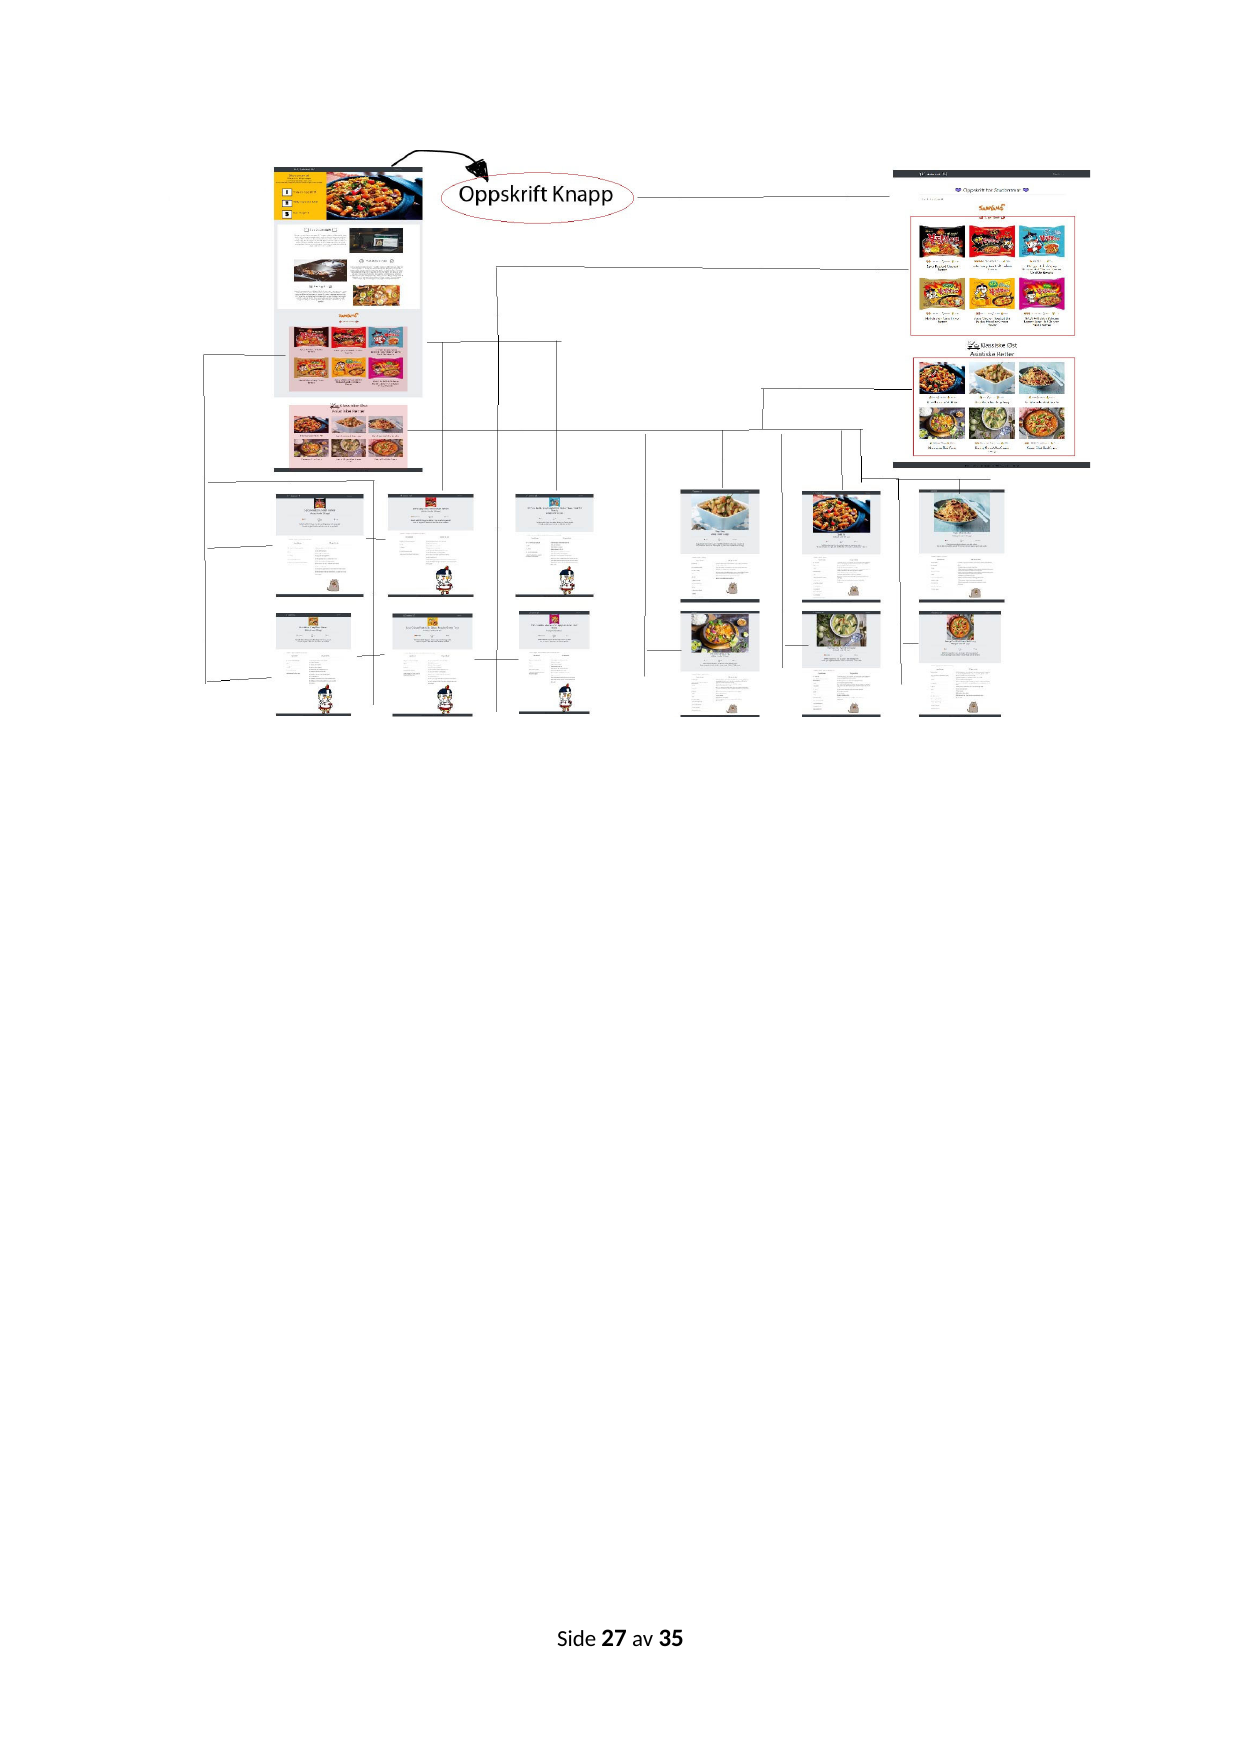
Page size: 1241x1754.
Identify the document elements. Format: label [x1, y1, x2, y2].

picture [150, 150, 1091, 717]
